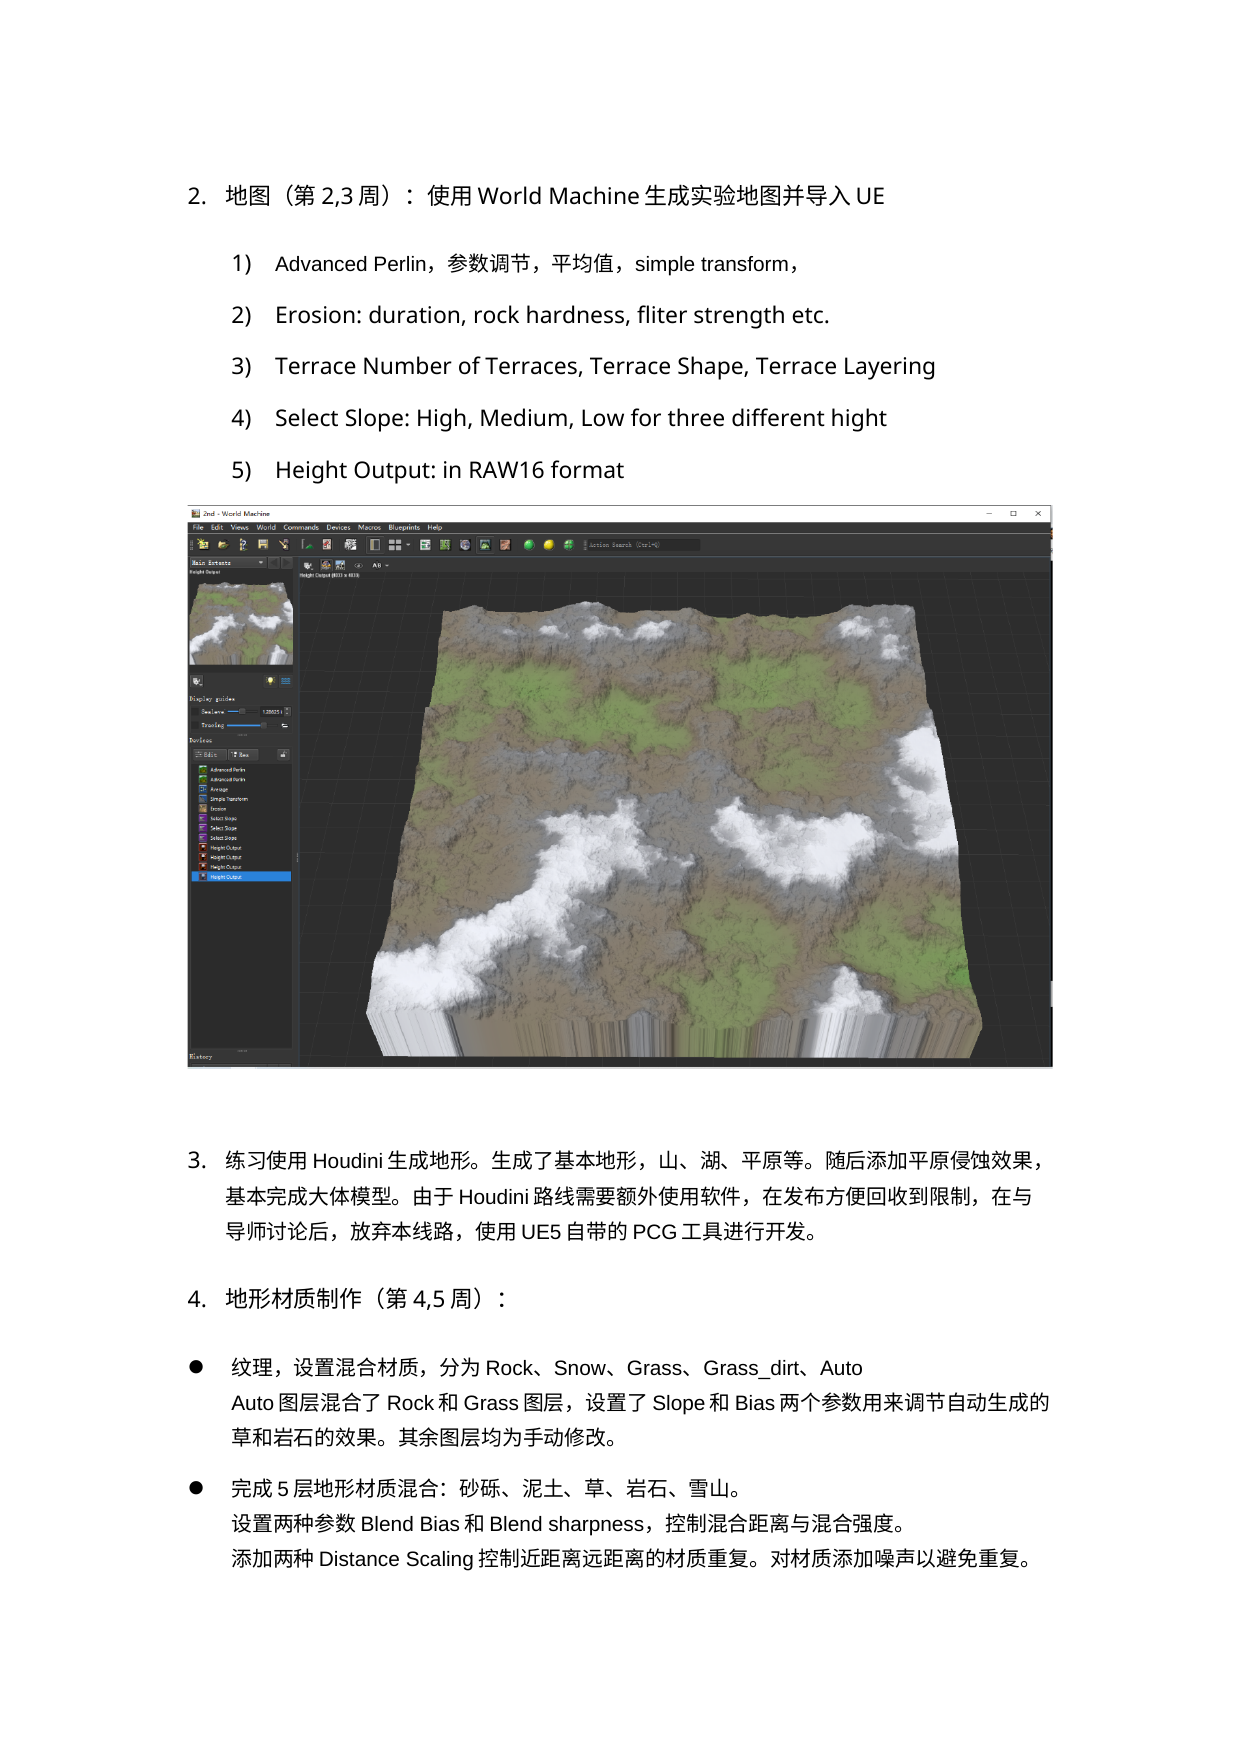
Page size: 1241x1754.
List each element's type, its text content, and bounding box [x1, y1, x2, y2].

list 纹理，设置混合材质，分为Rock、Snow、Grass、Grass_dirt、Auto Auto图层混合了Rock和Grass图层，设置了Slope和Bias两个参数用来调节自动生成的草和岩石的效果。其余图层均为手动修改。 [187, 1349, 1053, 1452]
list Erosion: duration, rock hardness, fliter strength etc. [231, 298, 1053, 330]
list Select Slope: High, Medium, Low for three different hight [231, 401, 1053, 434]
list Terrace Number of Terraces, Terrace Shape, Terrace Layering [231, 349, 1053, 382]
list 练习使用Houdini生成地形。生成了基本地形，山、湖、平原等。随后添加平原侵蚀效果，基本完成大体模型。由于Houdini路线需要额外使用软件，在发布方便回收到限制，在与导师讨论后，放弃本线路，使用UE5自带的PCG工具进行开发。 [187, 1144, 1053, 1246]
list Height Output: in RAW16 format [231, 453, 1053, 485]
list 地形材质制作（第4,5周）： [187, 1265, 1053, 1330]
list 完成5层地形材质混合：砂砾、泥土、草、岩石、雪山。 设置两种参数Blend Bias和Blend sharpness，控制混合距离与混合强度。 添加两种Distance Scaling控制近距离远距离的材质重复。对材质添加噪声以避免重复。 [187, 1471, 1053, 1574]
picture [187, 505, 1053, 1069]
list 地图（第2,3周）：使用World Machine生成实验地图并导入UE [187, 162, 1053, 227]
list Advanced Perlin，参数调节，平均值，simple transform， [231, 246, 1053, 279]
